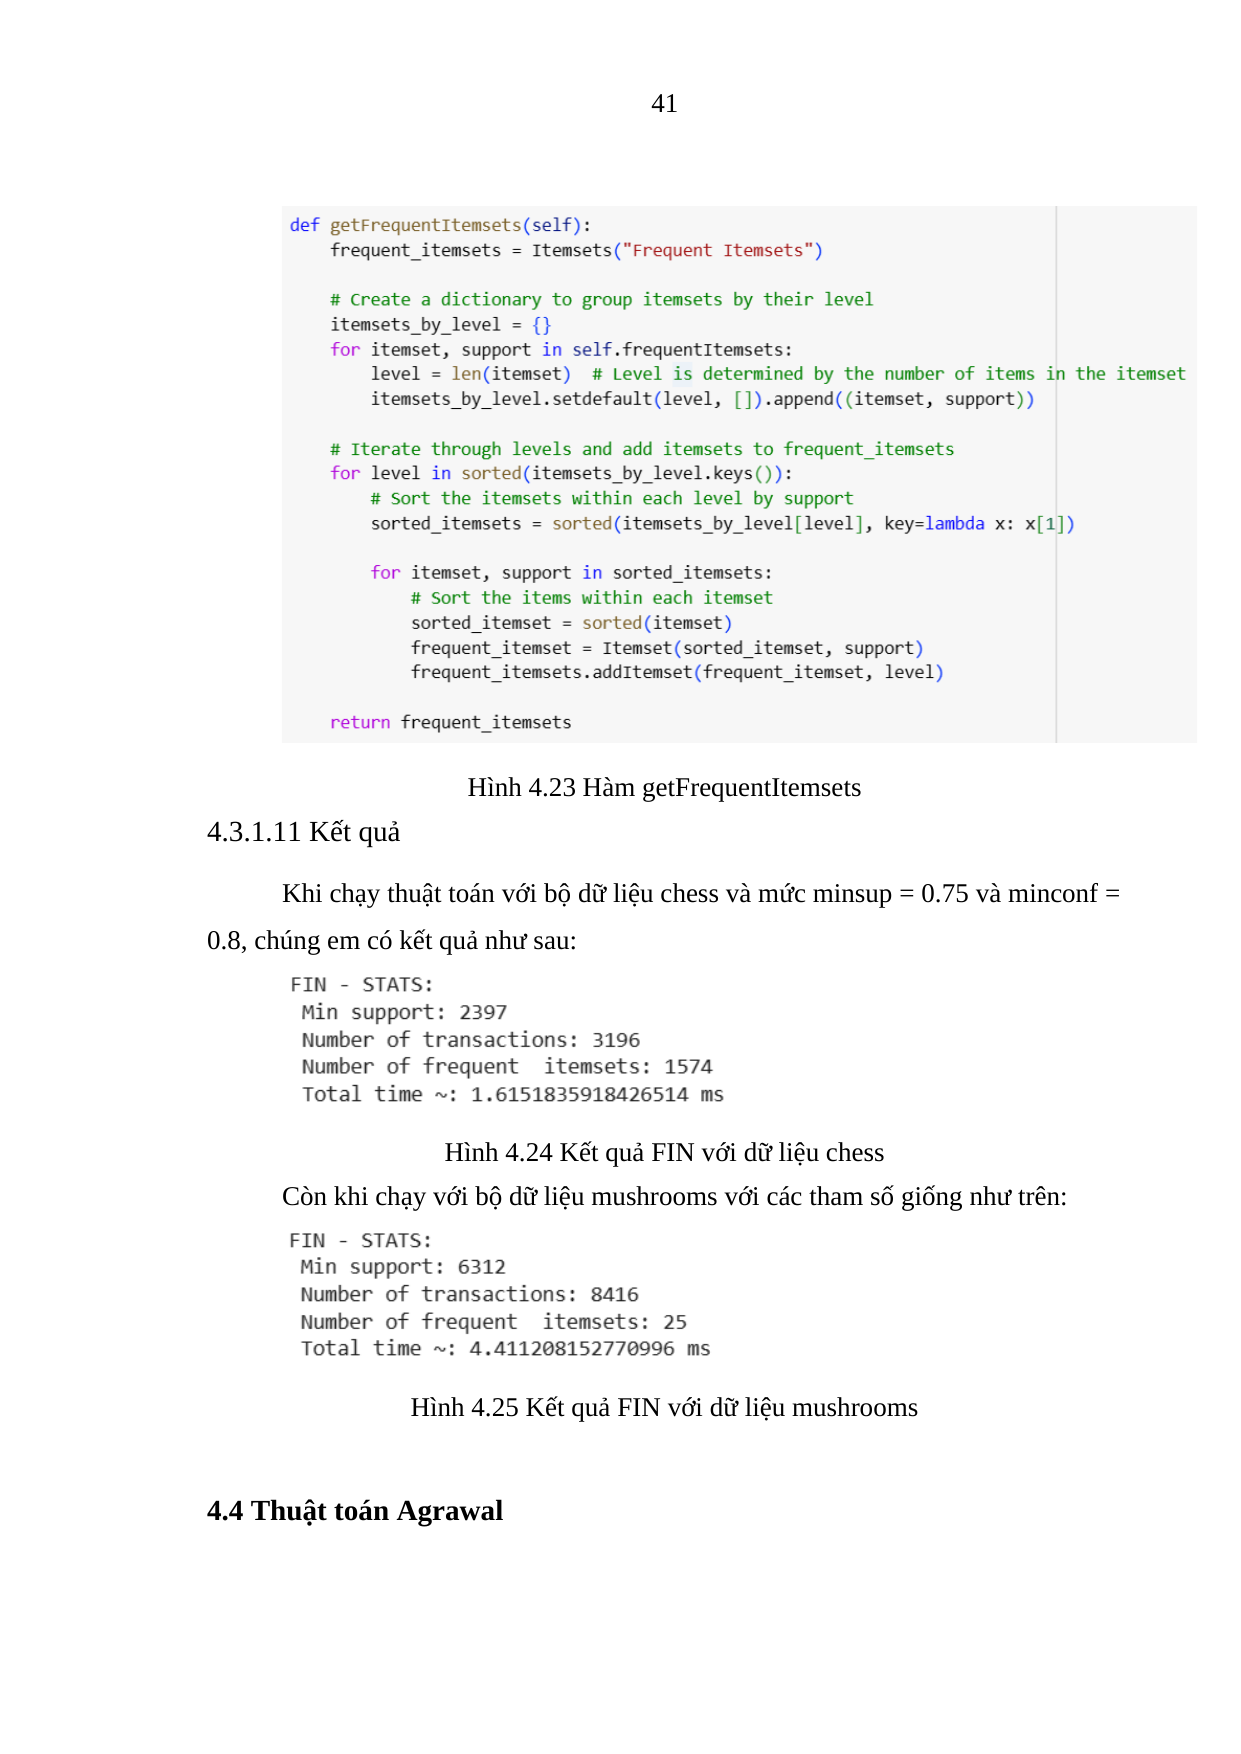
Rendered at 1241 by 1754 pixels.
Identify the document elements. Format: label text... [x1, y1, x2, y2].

picture [281, 1226, 720, 1363]
text Hình 4.23 Hàm getFrequentItemsets [207, 771, 1122, 802]
subtitle Thuật toán Agrawal [207, 1493, 1122, 1527]
text Còn khi chạy với bộ dữ liệu mushrooms với các tham số giống như trên: [207, 1180, 1122, 1211]
text Hình 4.24 Kết quả FIN với dữ liệu chess [207, 1136, 1122, 1167]
subtitle Kết quả [207, 814, 1122, 848]
picture [281, 970, 728, 1109]
picture [281, 206, 1198, 743]
text Khi chạy thuật toán với bộ dữ liệu chess và mức minsup = 0.75 và minconf = 0.8, chúng em có kết quả như sau: [207, 877, 1122, 955]
text Hình 4.25 Kết quả FIN với dữ liệu mushrooms [207, 1391, 1122, 1422]
